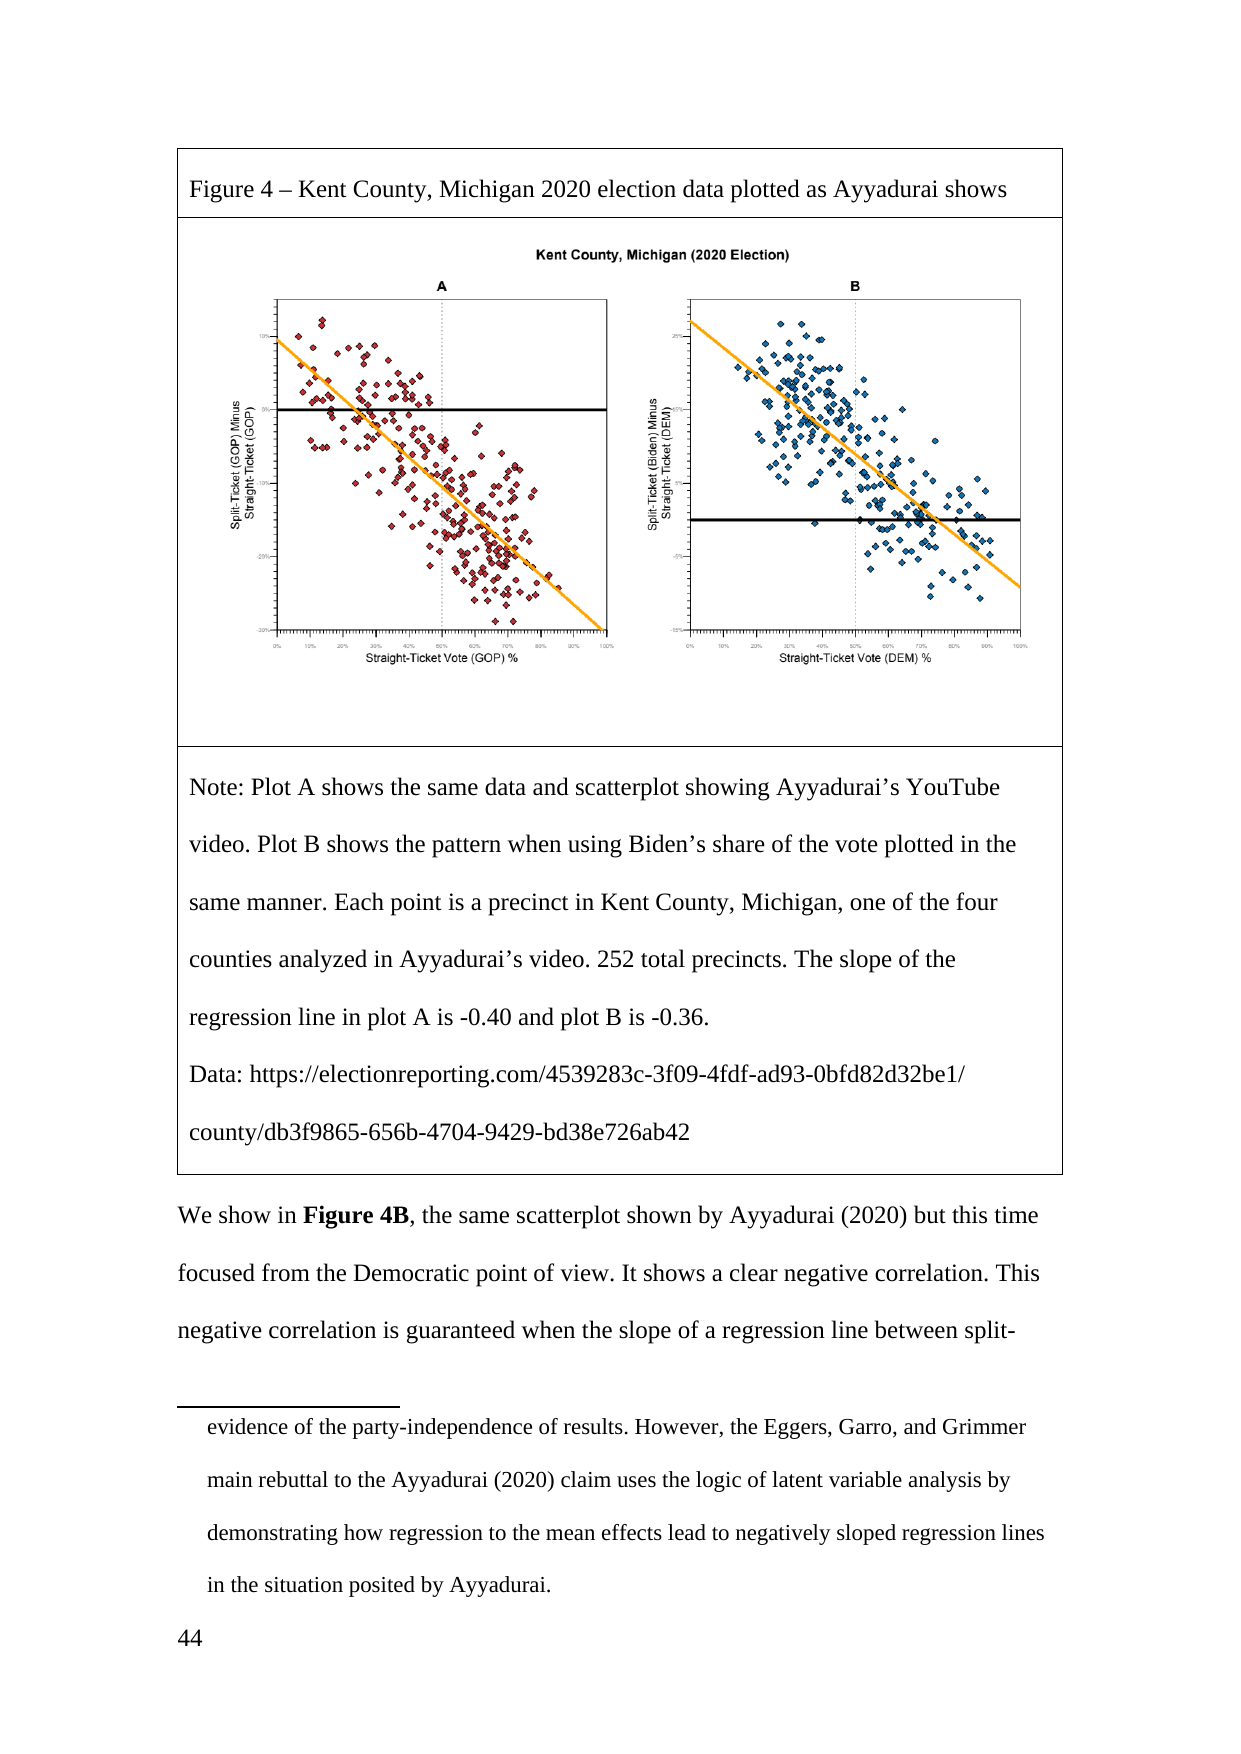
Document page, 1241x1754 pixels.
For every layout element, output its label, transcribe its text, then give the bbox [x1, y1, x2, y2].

table_cell Note: Plot A shows the same data and scatterplot showing Ayyadurai’s YouTube video. Plot B shows the pattern when using Biden’s share of the vote plotted in the same manner. Each point is a precinct in Kent County, Michigan, one of the four counties analyzed in Ayyadurai’s video. 252 total precincts. The slope of the regression line in plot A is -0.40 and plot B is -0.36. Data: https://electionreporting.com/4539283c-3f09-4fdf-ad93-0bfd82d32be1/county/db3f9865-656b-4704-9429-bd38e726ab42 [178, 747, 1062, 1174]
table_cell [178, 218, 1062, 746]
table_header Figure 4 – Kent County, Michigan 2020 election data plotted as Ayyadurai shows [178, 149, 1062, 217]
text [177, 1200, 1063, 1344]
